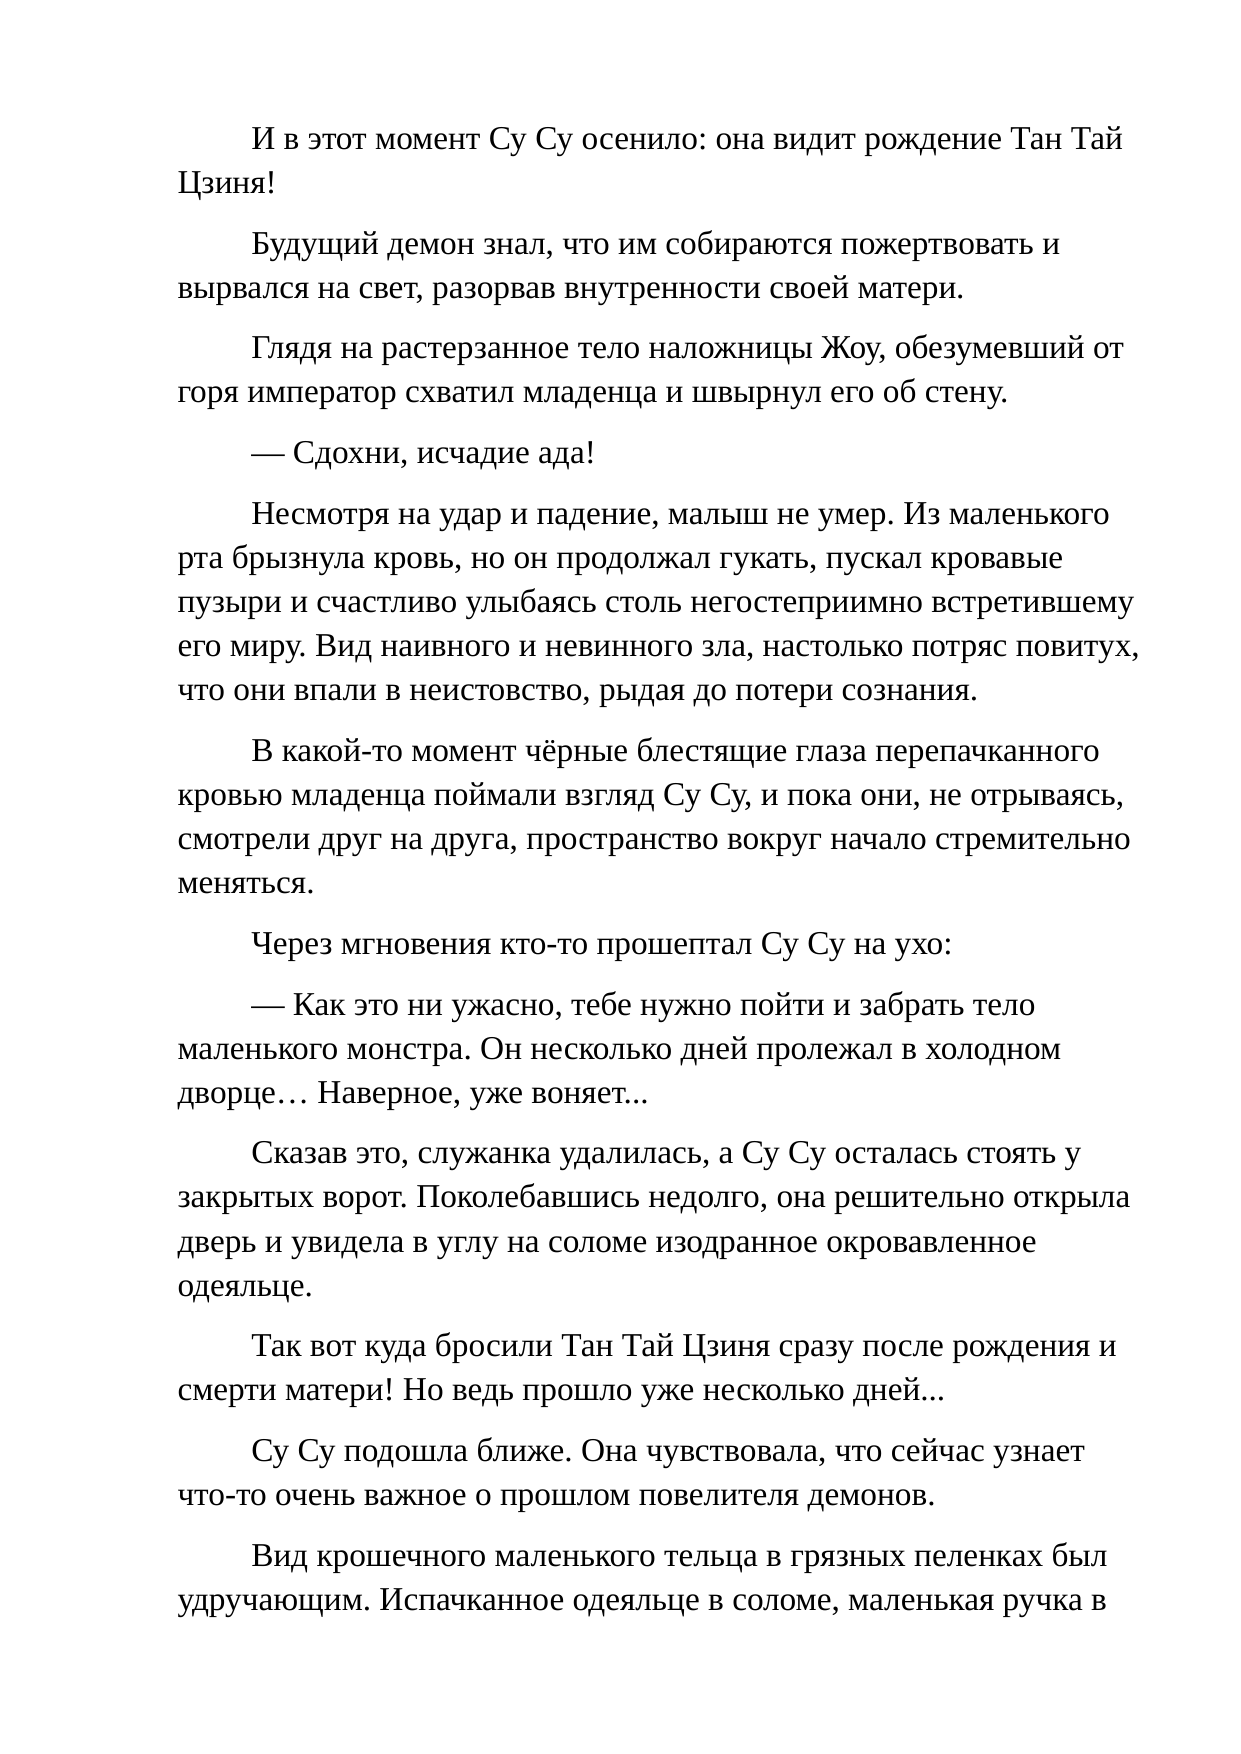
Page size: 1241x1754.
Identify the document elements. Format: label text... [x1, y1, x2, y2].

text В какой-то момент чёрные блестящие глаза перепачканного кровью младенца поймали взгляд Су Су, и пока они, не отрываясь, смотрели друг на друга, пространство вокруг начало стремительно меняться. [177, 730, 1152, 901]
text Глядя на растерзанное тело наложницы Жоу, обезумевший от горя император схватил младенца и швырнул его об стену. [177, 328, 1152, 410]
text Сказав это, служанка удалилась, а Су Су осталась стоять у закрытых ворот. Поколебавшись недолго, она решительно открыла дверь и увидела в углу на соломе изодранное окровавленное одеяльце. [177, 1133, 1152, 1303]
text Несмотря на удар и падение, малыш не умер. Из маленького рта брызнула кровь, но он продолжал гукать, пускал кровавые пузыри и счастливо улыбаясь столь негостеприимно встретившему его миру. Вид наивного и невинного зла, настолько потряс повитух, что они впали в неистовство, рыдая до потери сознания. [177, 493, 1152, 708]
text Будущий демон знал, что им собираются пожертвовать и вырвался на свет, разорвав внутренности своей матери. [177, 223, 1152, 305]
text Так вот куда бросили Тан Тай Цзиня сразу после рождения и смерти матери! Но ведь прошло уже несколько дней... [177, 1326, 1152, 1408]
text Через мгновения кто-то прошептал Су Су на ухо: [177, 923, 1152, 961]
text И в этот момент Су Су осенило: она видит рождение Тан Тай Цзиня! [177, 118, 1152, 201]
text Су Су подошла ближе. Она чувствовала, что сейчас узнает что-то очень важное о прошлом повелителя демонов. [177, 1430, 1152, 1513]
text — Как это ни ужасно, тебе нужно пойти и забрать тело маленького монстра. Он несколько дней пролежал в холодном дворце… Наверное, уже воняет... [177, 984, 1152, 1110]
text — Сдохни, исчадие ада! [177, 432, 1152, 471]
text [177, 1535, 1152, 1618]
